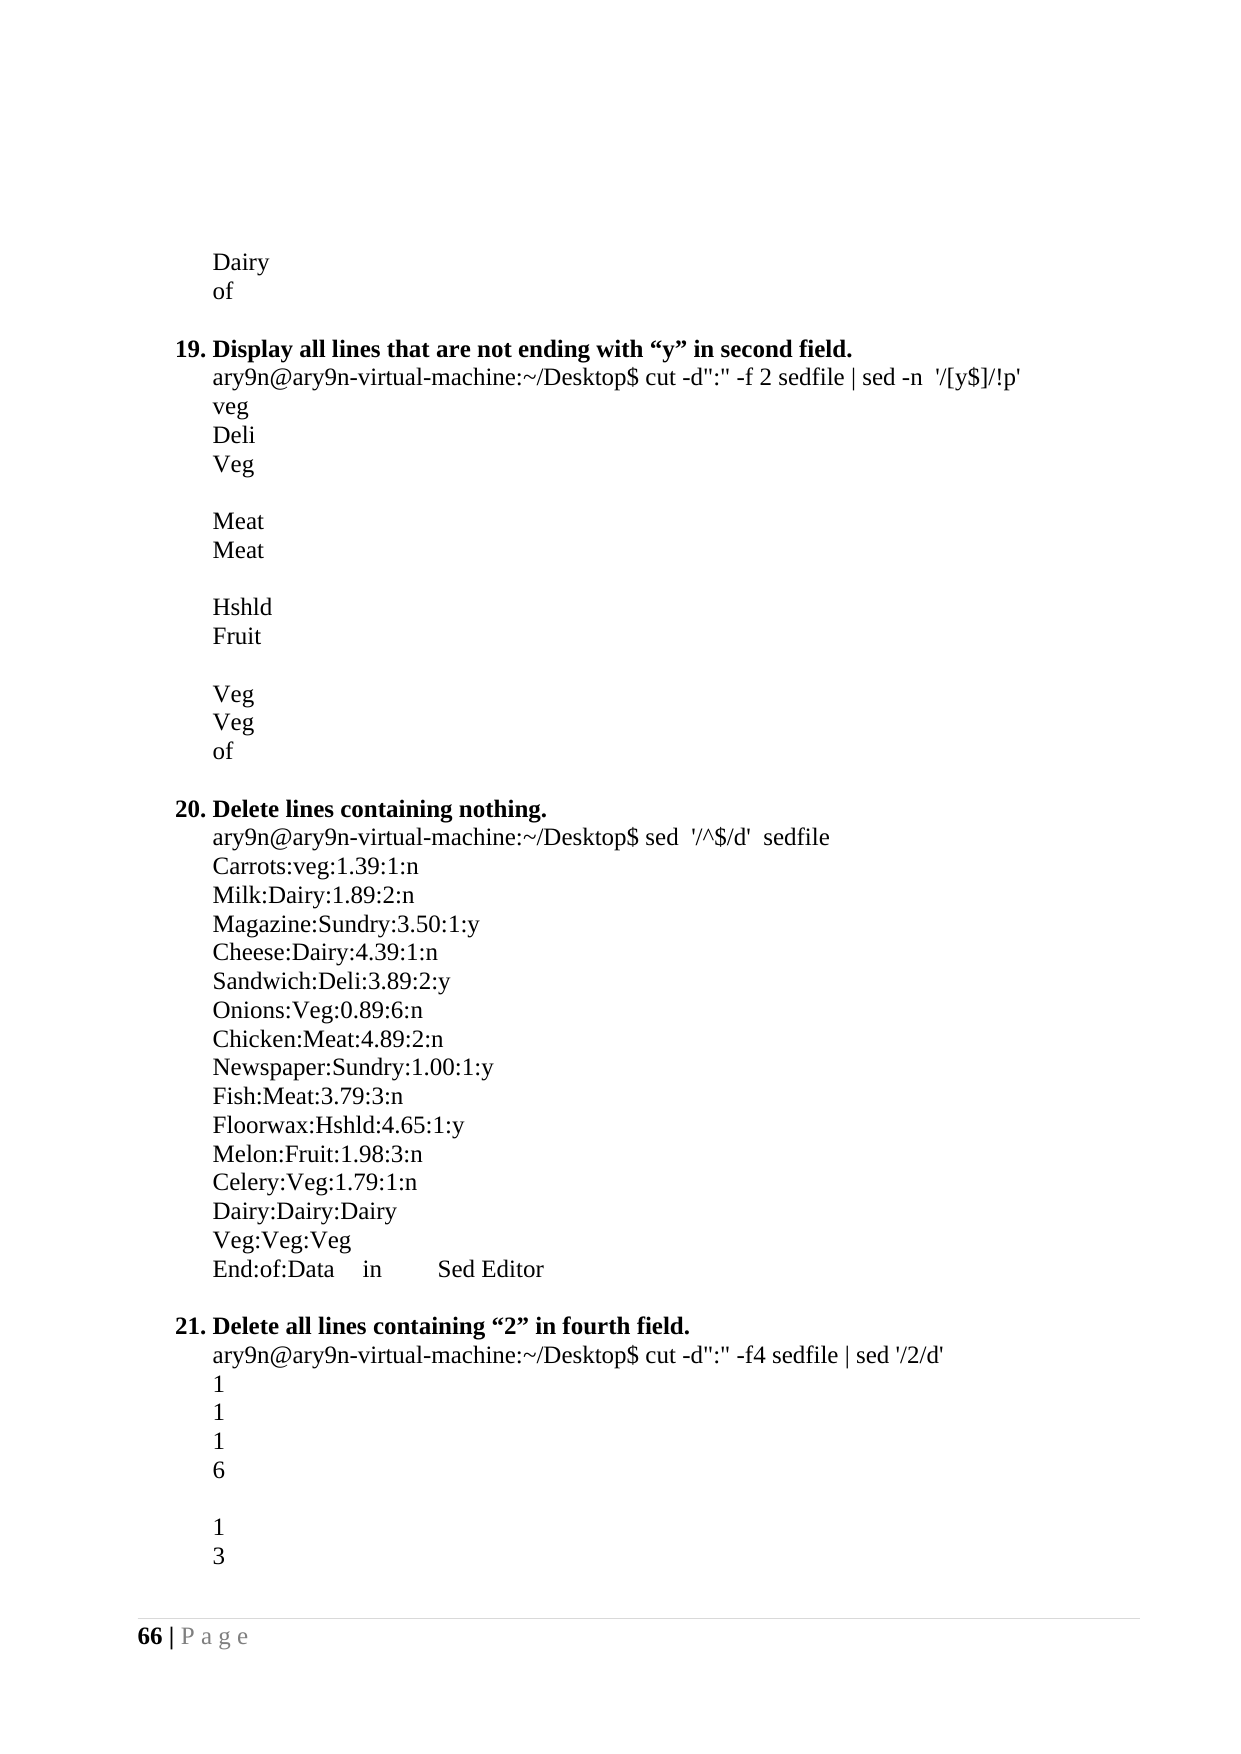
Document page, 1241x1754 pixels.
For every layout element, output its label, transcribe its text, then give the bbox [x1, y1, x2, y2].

text Magazine:Sundry:3.50:1:y [212, 909, 1140, 937]
text Milk:Dairy:1.89:2:n [212, 880, 1140, 909]
text End:of:Data in Sed Editor [212, 1254, 1140, 1282]
text Hshld [212, 592, 1140, 621]
text Cheese:Dairy:4.39:1:n [212, 937, 1140, 966]
list Delete all lines containing “2” in fourth field. [175, 1311, 1140, 1340]
text Fruit [212, 621, 1140, 650]
text Sandwich:Deli:3.89:2:y [212, 966, 1140, 995]
text 6 [212, 1455, 1140, 1484]
text Melon:Fruit:1.98:3:n [212, 1139, 1140, 1167]
text Dairy [212, 247, 1140, 276]
text 1 [212, 1512, 1140, 1541]
text 1 [212, 1369, 1140, 1397]
text 1 [212, 1426, 1140, 1455]
text veg [212, 391, 1140, 420]
list Display all lines that are not ending with “y” in second field. [175, 334, 1140, 362]
text of [212, 276, 1140, 305]
text Chicken:Meat:4.89:2:n [212, 1024, 1140, 1052]
text Fish:Meat:3.79:3:n [212, 1081, 1140, 1110]
text Veg [212, 707, 1140, 736]
text ary9n@ary9n-virtual-machine:~/Desktop$ sed '/^$/d' sedfile [212, 822, 1140, 851]
text Deli [212, 420, 1140, 449]
text Veg:Veg:Veg [212, 1225, 1140, 1254]
list Delete lines containing nothing. [175, 794, 1140, 822]
text Dairy:Dairy:Dairy [212, 1196, 1140, 1225]
text Veg [212, 449, 1140, 477]
text of [212, 736, 1140, 765]
text Carrots:veg:1.39:1:n [212, 851, 1140, 880]
text Onions:Veg:0.89:6:n [212, 995, 1140, 1024]
text Celery:Veg:1.79:1:n [212, 1167, 1140, 1196]
text ary9n@ary9n-virtual-machine:~/Desktop$ cut -d":" -f4 sedfile | sed '/2/d' [212, 1340, 1140, 1369]
text Meat [212, 535, 1140, 564]
text 1 [212, 1397, 1140, 1426]
text Veg [212, 679, 1140, 707]
text Floorwax:Hshld:4.65:1:y [212, 1110, 1140, 1139]
text Meat [212, 506, 1140, 535]
text ary9n@ary9n-virtual-machine:~/Desktop$ cut -d":" -f 2 sedfile | sed -n '/[y$]/!p' [212, 362, 1140, 391]
text Newspaper:Sundry:1.00:1:y [212, 1052, 1140, 1081]
text 3 [212, 1541, 1140, 1570]
